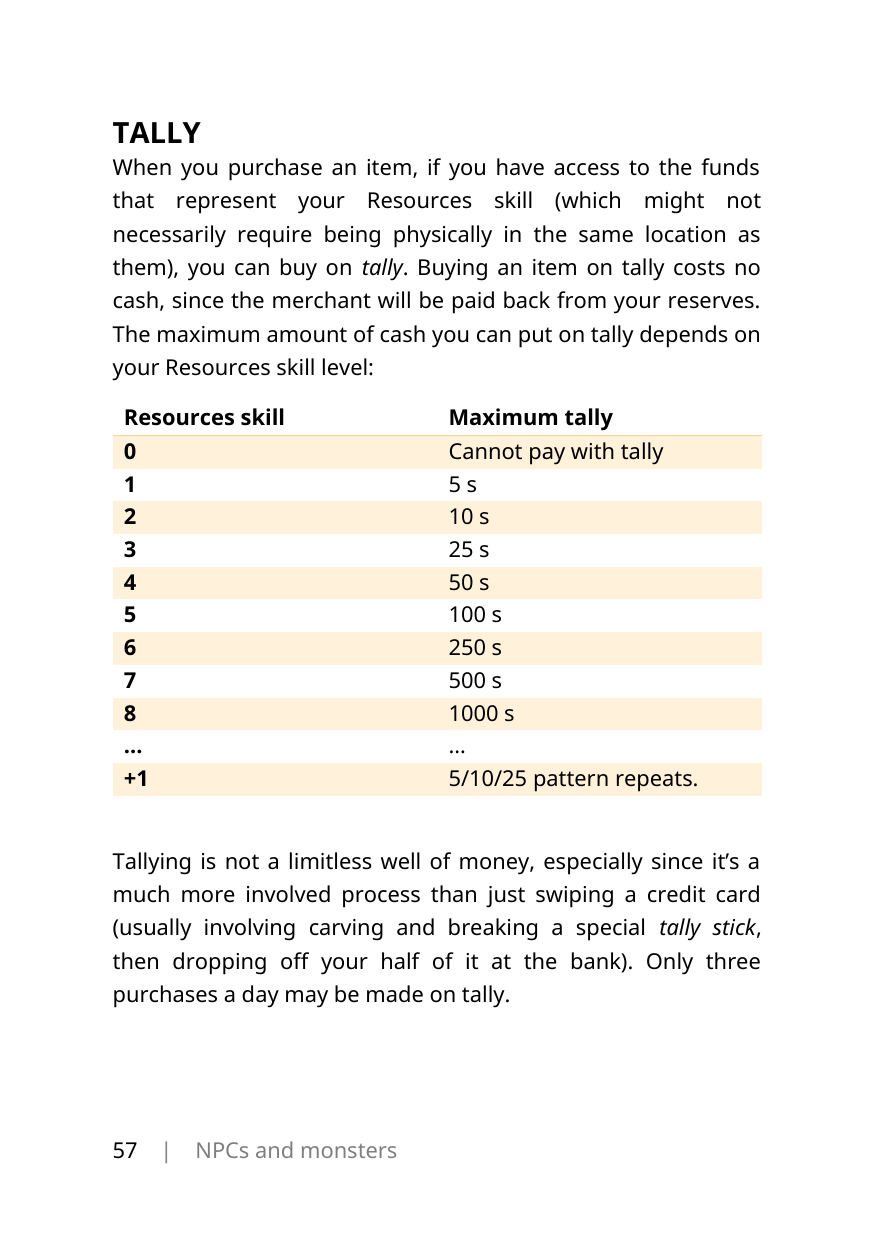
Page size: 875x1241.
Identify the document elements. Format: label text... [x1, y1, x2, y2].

table_cell 7 [113, 665, 437, 698]
table_cell 4 [113, 567, 437, 599]
table_header Resources skill [113, 402, 437, 435]
table_cell 5 s [437, 469, 762, 501]
table_cell 1000 s [437, 698, 762, 730]
table_cell +1 [113, 763, 437, 796]
table_cell 6 [113, 632, 437, 665]
table_cell 3 [113, 534, 437, 567]
table_cell 10 s [437, 501, 762, 534]
table_cell 1 [113, 469, 437, 501]
table_cell 2 [113, 501, 437, 534]
table_header Maximum tally [437, 402, 762, 435]
table_cell 8 [113, 698, 437, 730]
table_cell 50 s [437, 567, 762, 599]
table_cell 100 s [437, 600, 762, 632]
table_cell 5/10/25 pattern repeats. [437, 763, 762, 796]
table_cell 25 s [437, 534, 762, 567]
subtitle Tally [112, 112, 762, 152]
table_cell 5 [113, 600, 437, 632]
table_cell Cannot pay with tally [437, 436, 762, 469]
text When you purchase an item, if you have access to the funds that represent your Resources skill (which might not necessarily require being physically in the same location as them), you can buy on tally. Buying an item on tally costs no cash, since the merchant will be paid back from your reserves. The maximum amount of cash you can put on tally depends on your Resources skill level: [112, 152, 762, 382]
table_cell … [113, 730, 437, 763]
table_cell 250 s [437, 632, 762, 665]
text Tallying is not a limitless well of money, especially since it’s a much more involved process than just swiping a credit card (usually involving carving and breaking a special tally stick, then dropping off your half of it at the bank). Only three purchases a day may be made on tally. [112, 846, 762, 1009]
table_cell 0 [113, 436, 437, 469]
table_cell … [437, 730, 762, 763]
table_cell 500 s [437, 665, 762, 698]
